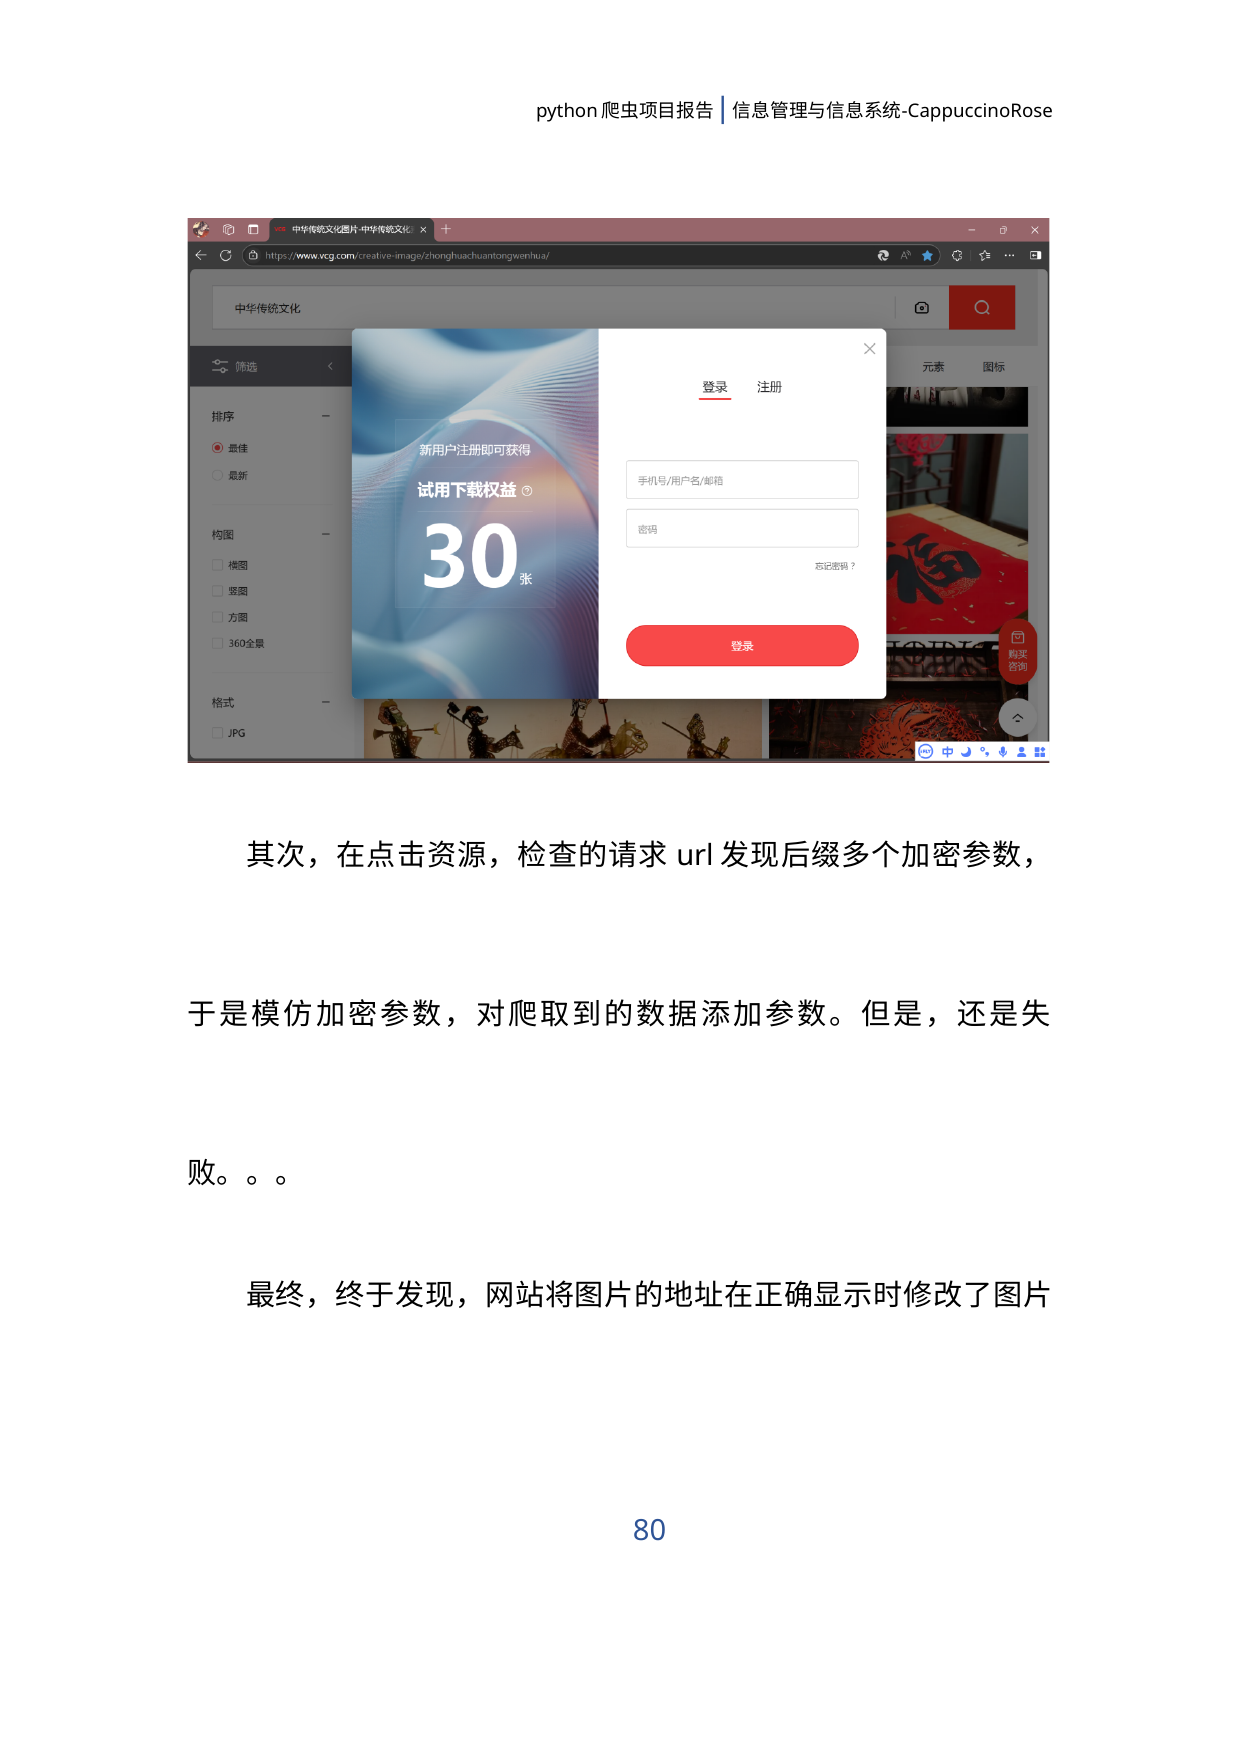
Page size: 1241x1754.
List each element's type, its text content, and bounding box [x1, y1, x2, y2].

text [187, 1253, 1053, 1332]
text 其次，在点击资源，检查的请求url发现后缀多个加密参数，于是模仿加密参数，对爬取到的数据添加参数。但是，还是失败。。。 [187, 813, 1053, 1210]
picture [187, 218, 1050, 763]
